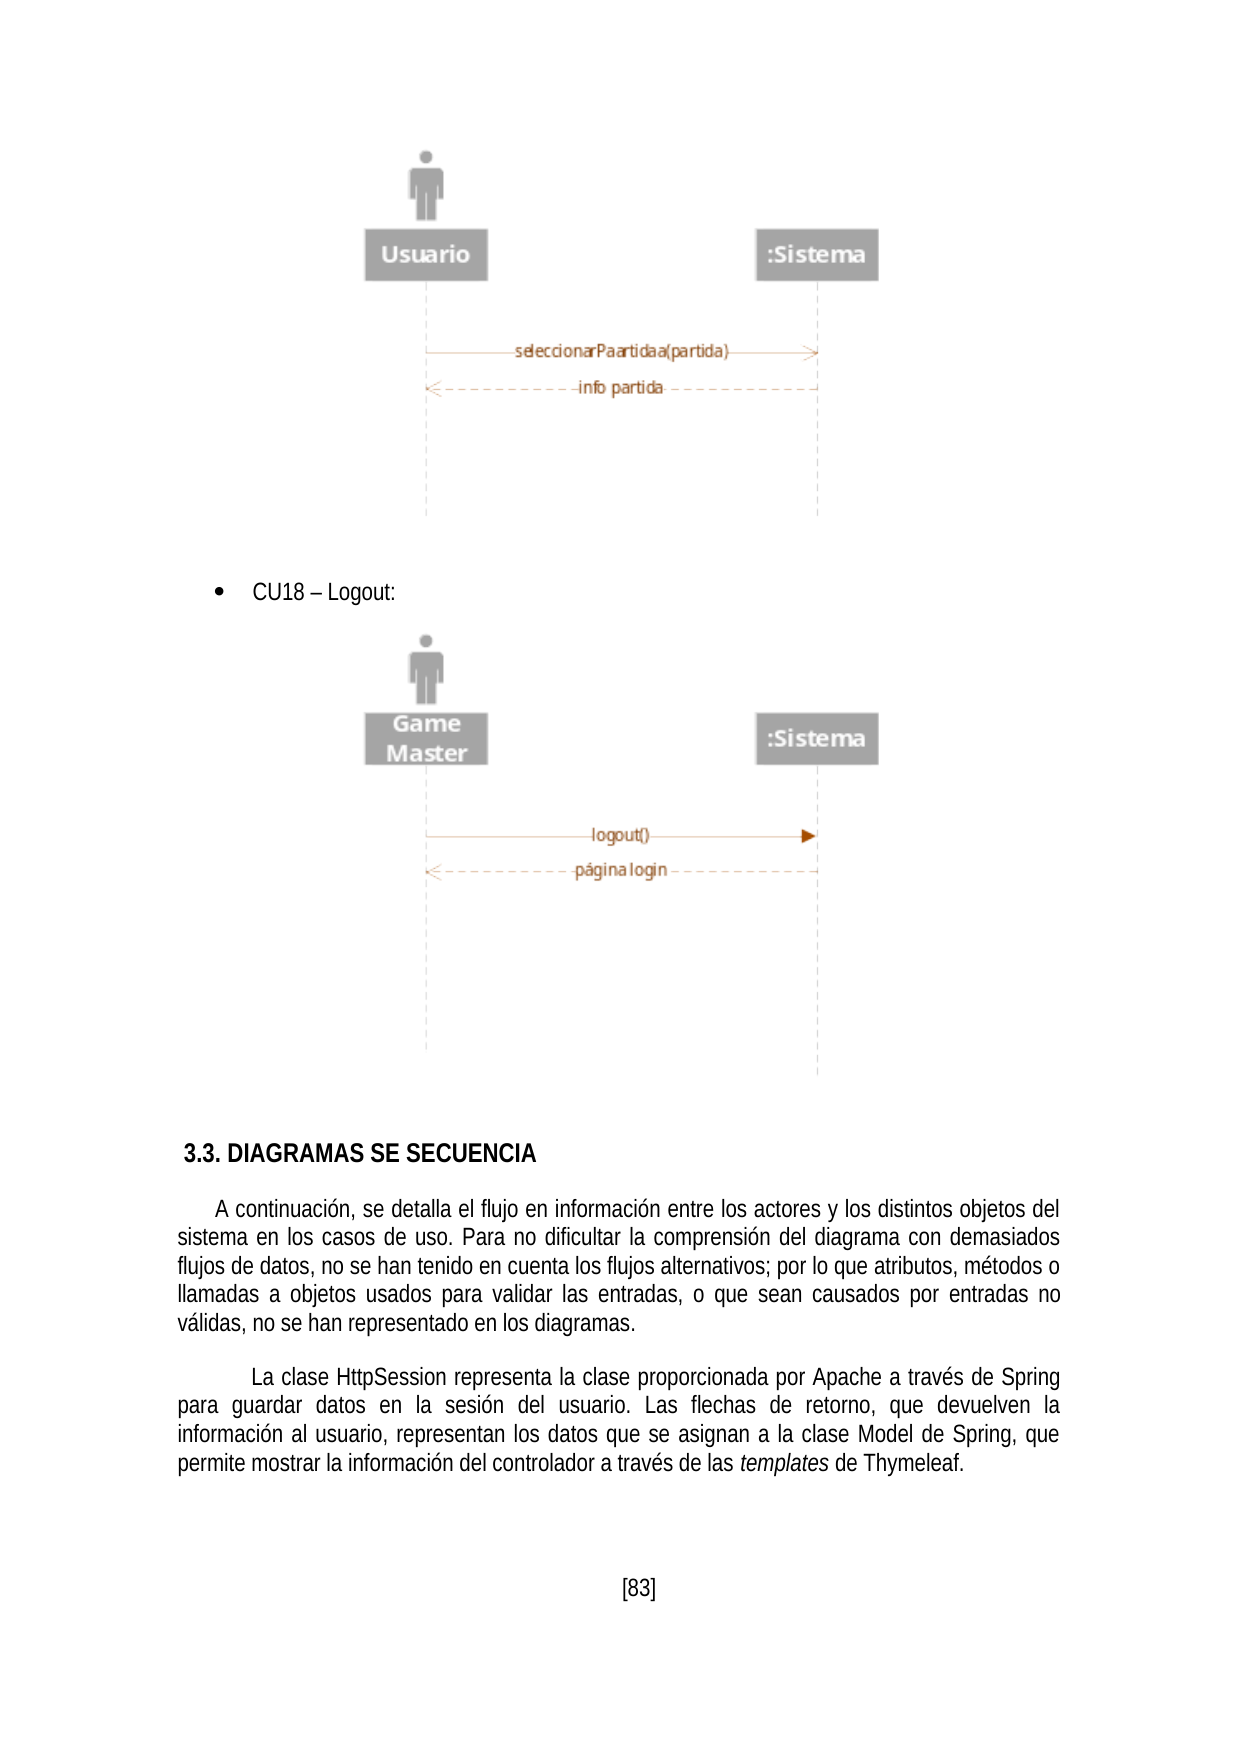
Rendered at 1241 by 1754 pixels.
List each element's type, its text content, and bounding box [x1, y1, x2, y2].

text La clase HttpSession representa la clase proporcionada por Apache a través de Spring para guardar datos en la sesión del usuario. Las flechas de retorno, que devuelven la información al usuario, representan los datos que se asignan a la clase Model de Spring, que permite mostrar la información del controlador a través de las templates de Thymeleaf. [177, 1362, 1063, 1476]
text A continuación, se detalla el flujo en información entre los actores y los distintos objetos del sistema en los casos de uso. Para no dificultar la comprensión del diagrama con demasiados flujos de datos, no se han tenido en cuenta los flujos alternativos; por lo que atributos, métodos o llamadas a objetos usados para validar las entradas, o que sean causados por entradas no válidas, no se han representado en los diagramas. [177, 1193, 1063, 1337]
list CU18 – Logout: [215, 577, 1063, 606]
subtitle DIAGRAMAS SE SECUENCIA [184, 1137, 1063, 1168]
